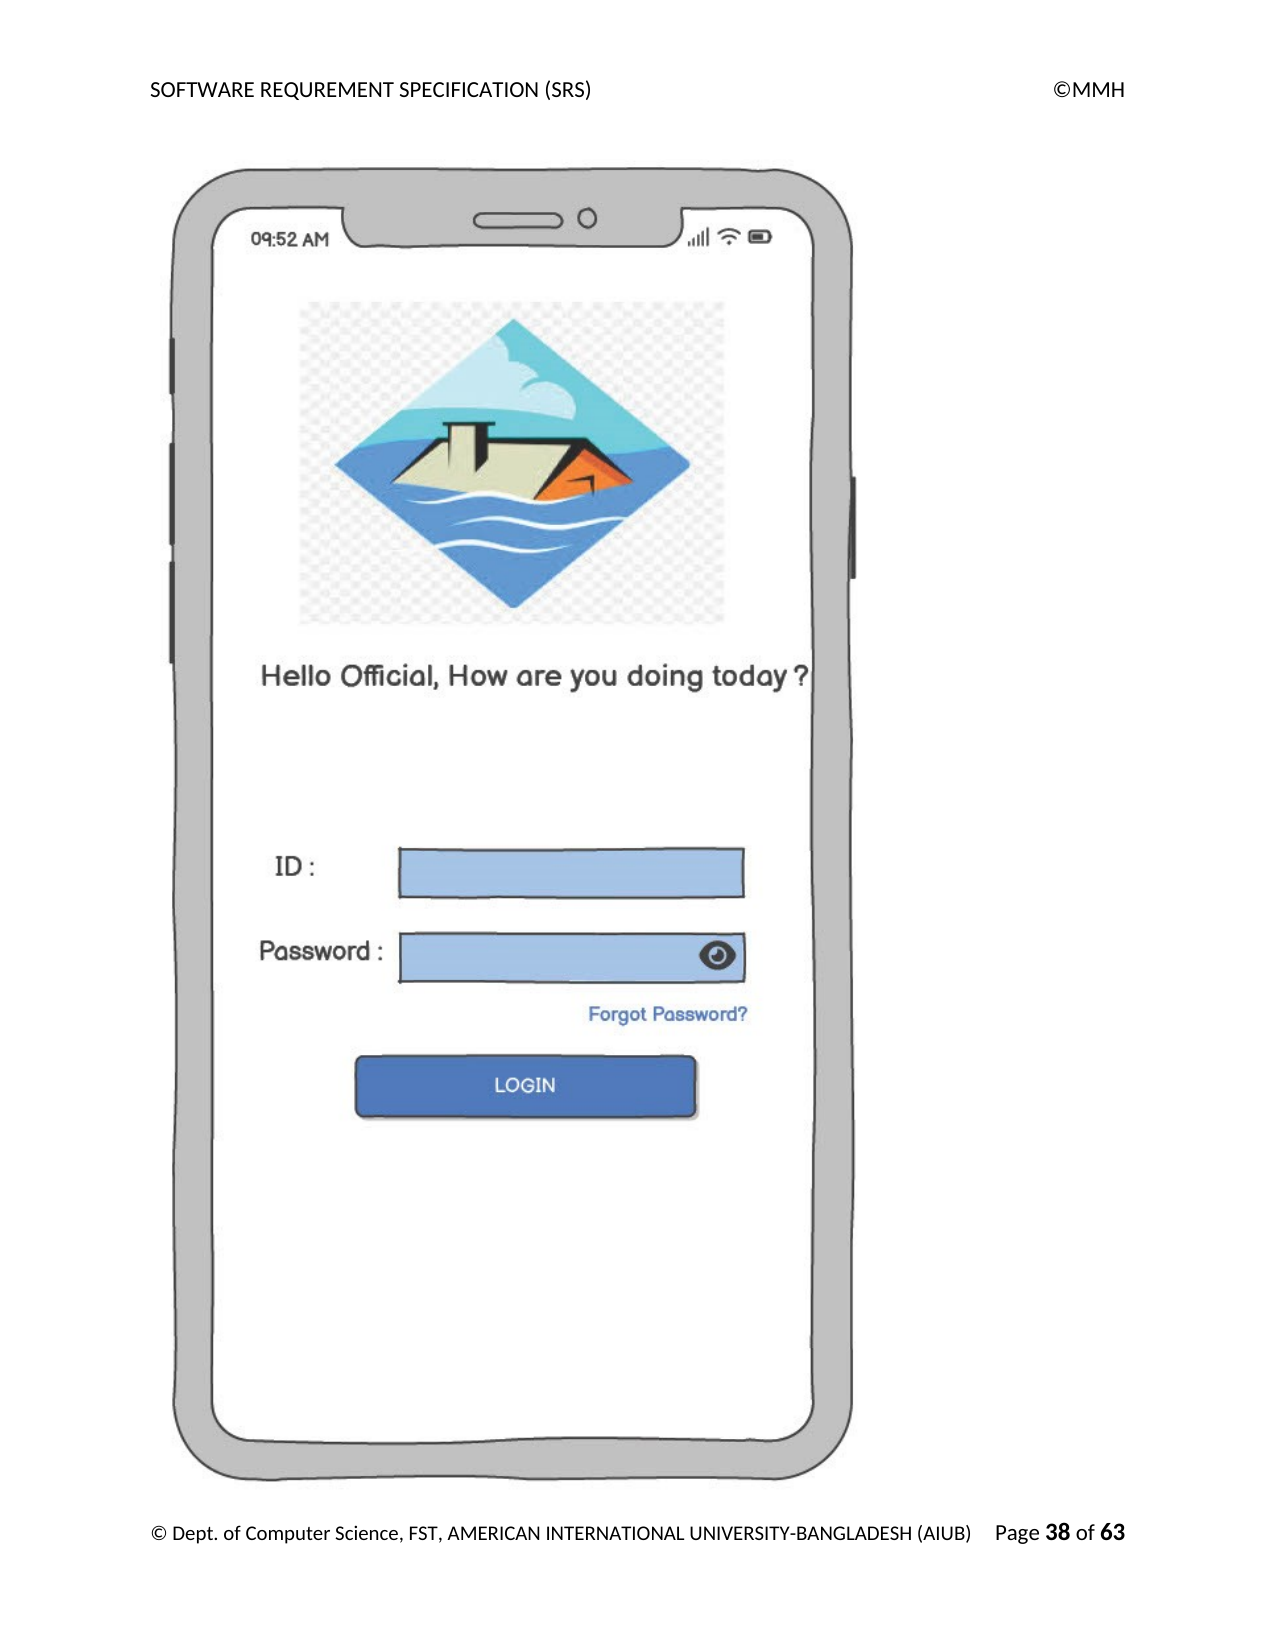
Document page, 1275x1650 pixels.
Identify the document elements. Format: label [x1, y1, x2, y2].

picture [150, 150, 1105, 1500]
